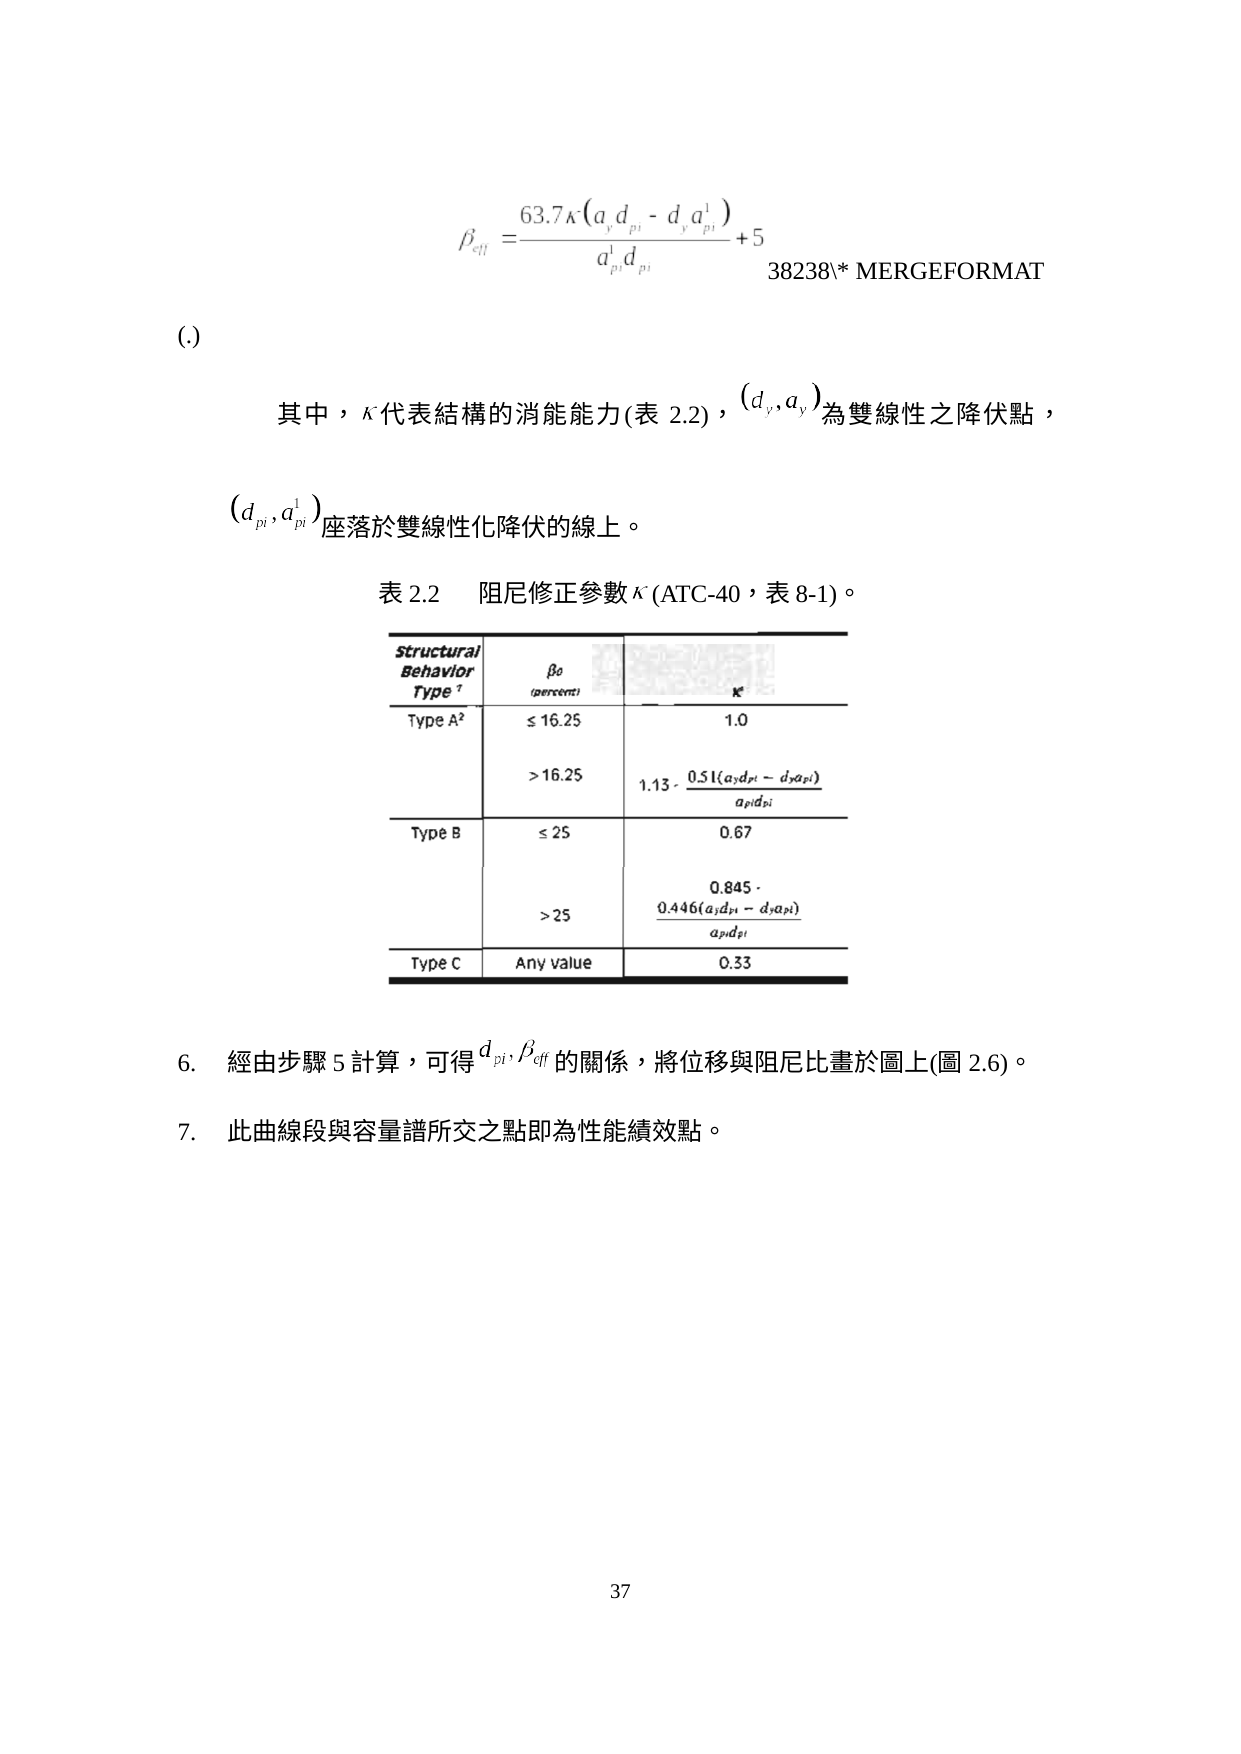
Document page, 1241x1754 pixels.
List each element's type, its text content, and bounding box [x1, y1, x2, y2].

picture [383, 628, 857, 987]
text 其中，代表結構的消能能力(表 2.2)，為雙線性之降伏點，座落於雙線性化降伏的線上。 [227, 367, 1063, 555]
list 此曲線段與容量譜所交之點即為性能績效點。 [177, 1111, 1063, 1148]
text 表 2.2 阻尼修正參數(ATC-40，表8-1)。 [177, 573, 1063, 610]
